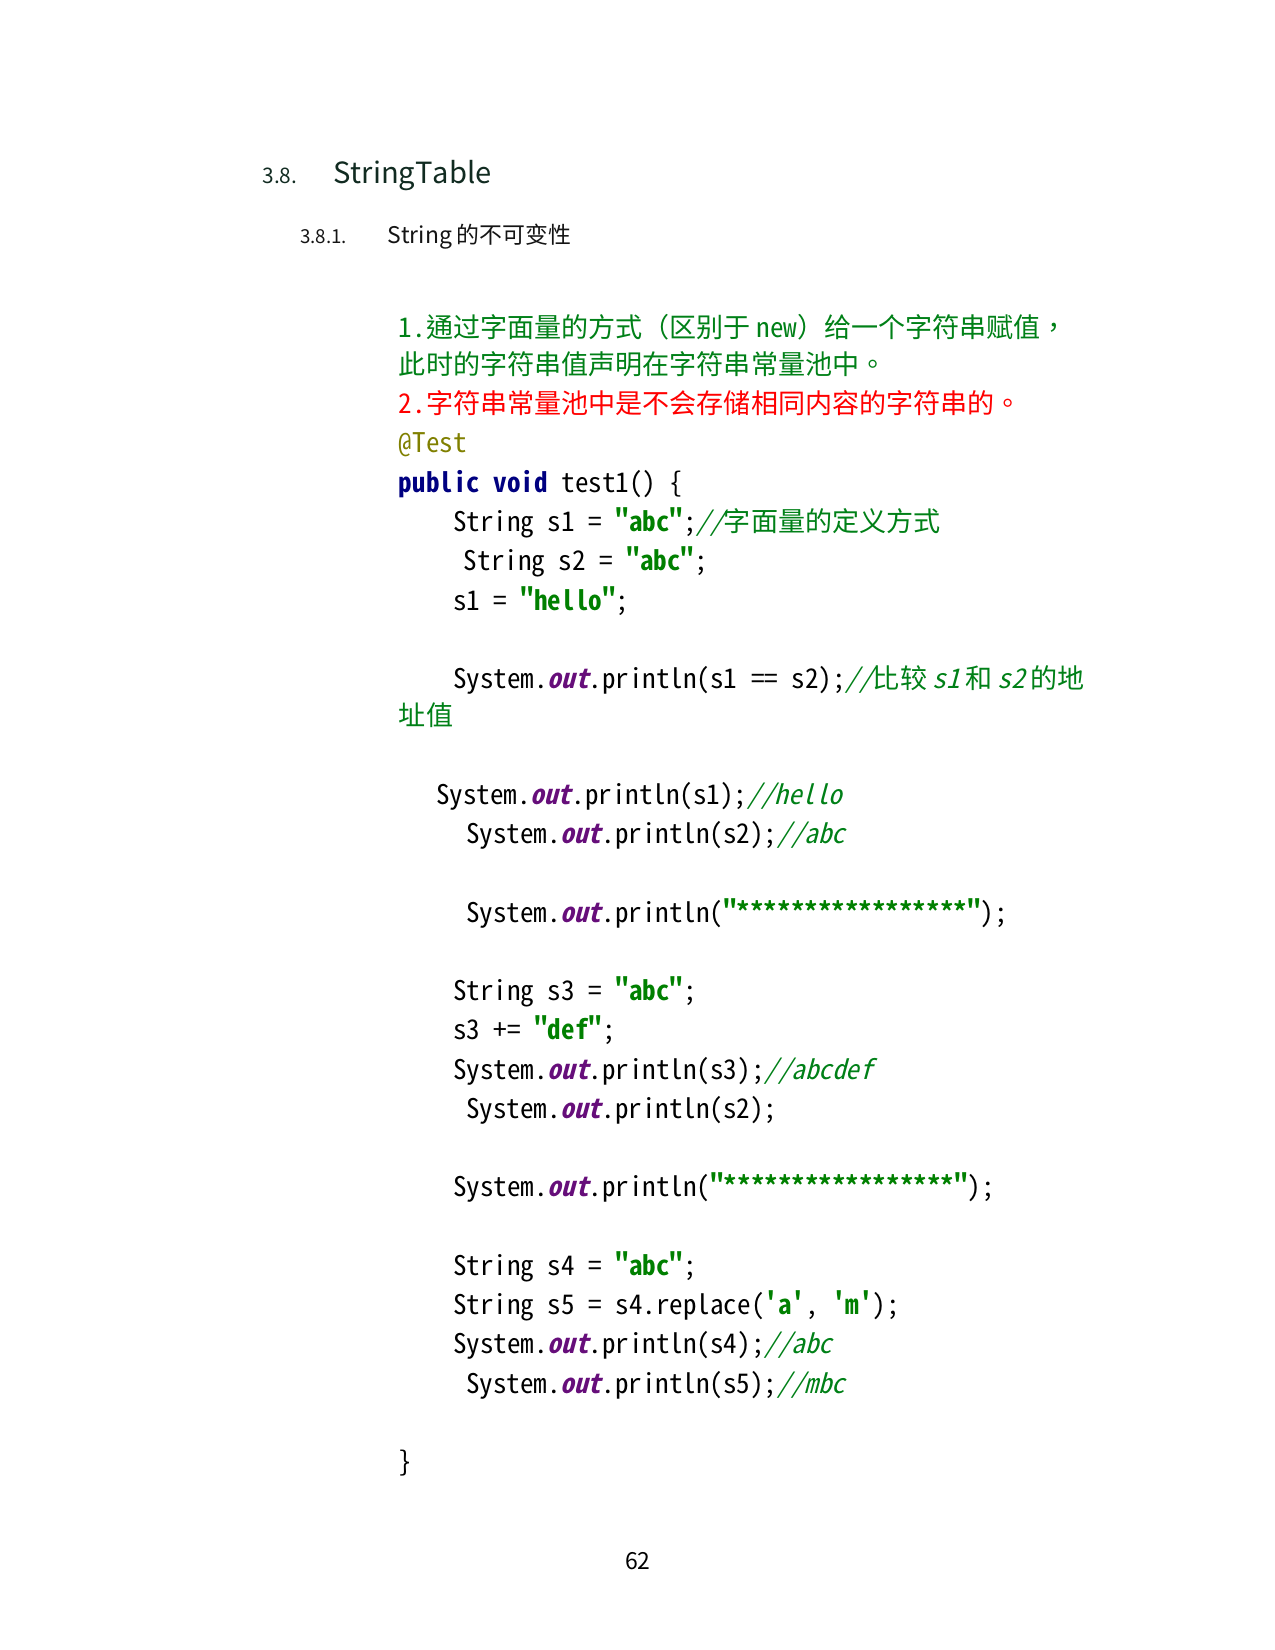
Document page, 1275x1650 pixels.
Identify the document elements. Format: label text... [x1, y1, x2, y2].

text 1.通过字面量的方式（区别于new）给一个字符串赋值，此时的字符串值声明在字符串常量池中。 2.字符串常量池中是不会存储相同内容的字符串的。 [399, 276, 1087, 421]
list StringTable [262, 150, 1087, 192]
list String的不可变性 [300, 217, 1087, 251]
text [399, 421, 1087, 1479]
